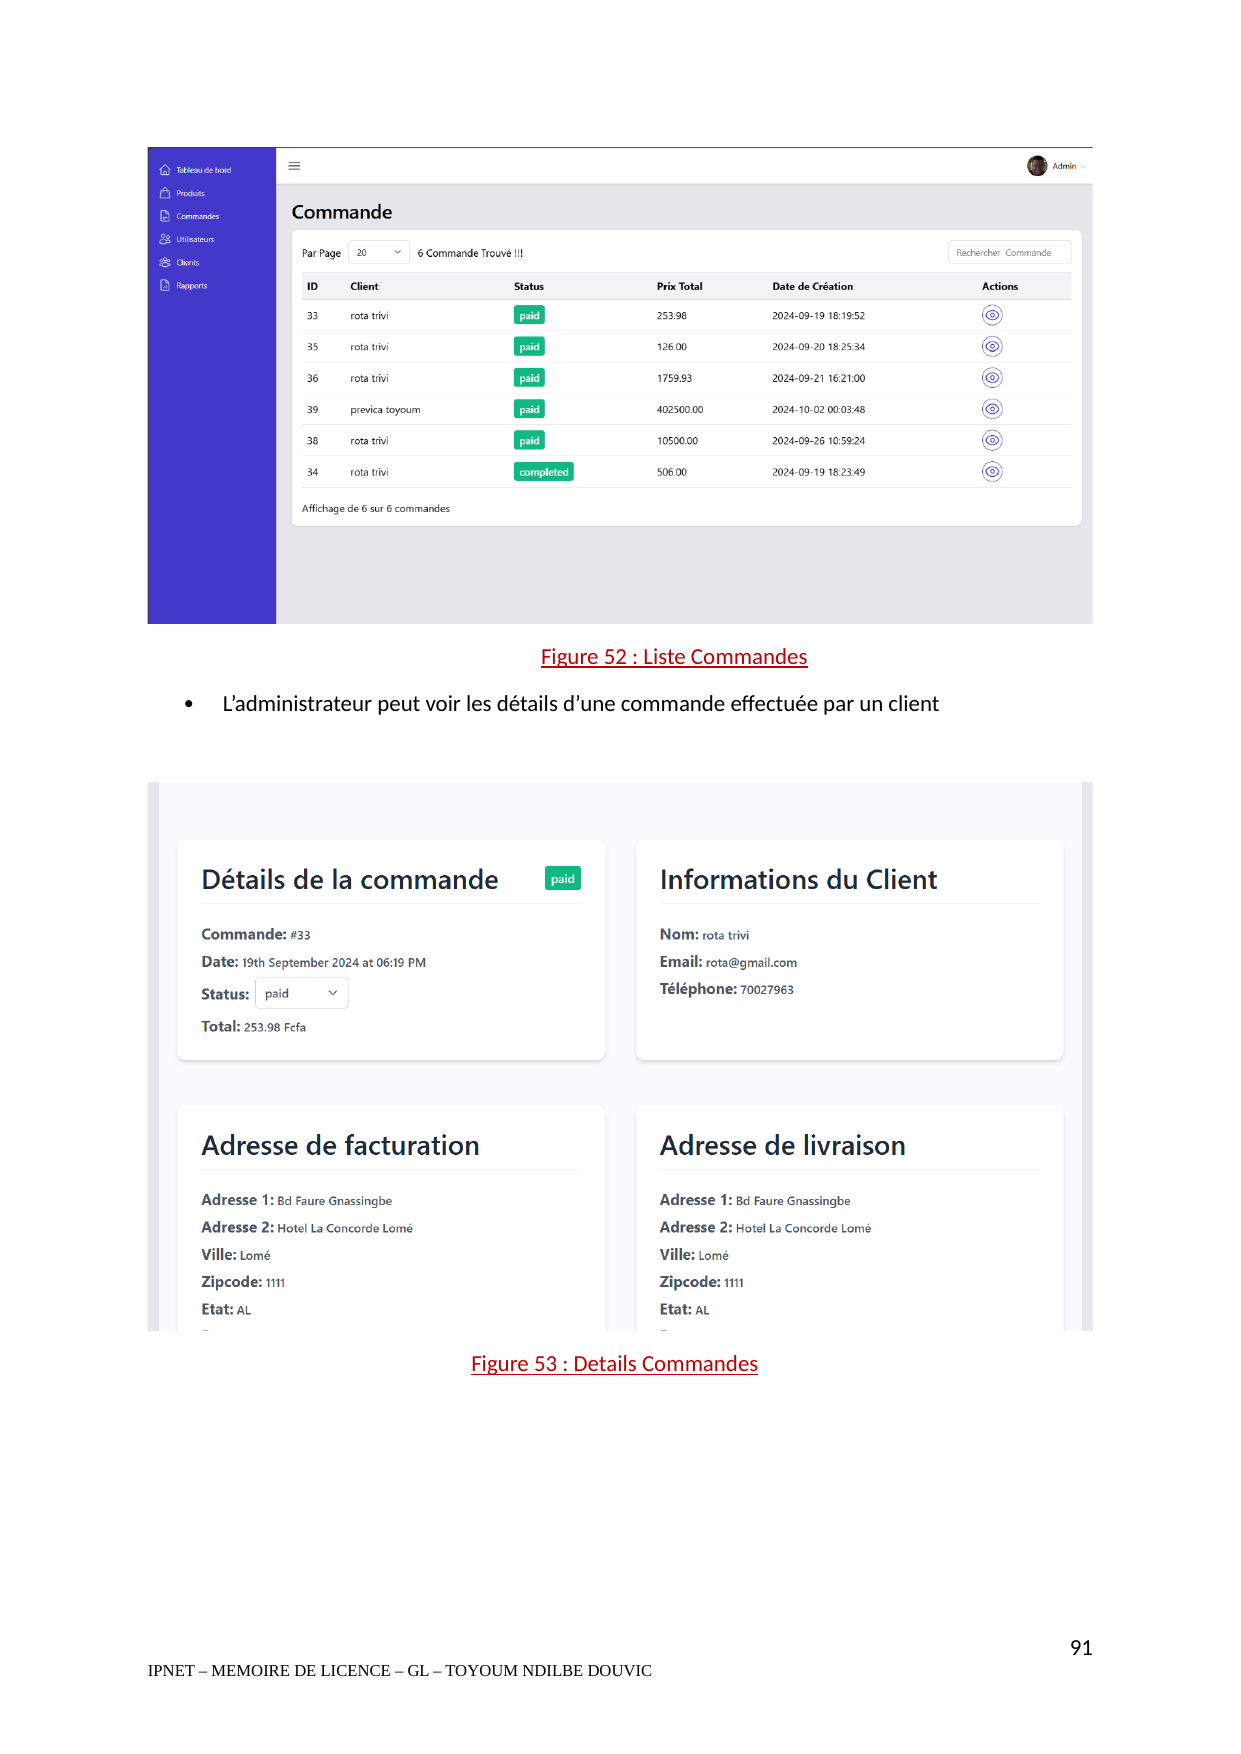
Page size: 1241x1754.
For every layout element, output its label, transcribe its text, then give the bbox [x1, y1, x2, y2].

text Figure 53 : Details Commandes [148, 1349, 1093, 1378]
picture [147, 782, 1093, 1331]
picture [147, 147, 1093, 624]
list L’administrateur peut voir les détails d’une commande effectuée par un client [185, 689, 1093, 717]
text Figure 52 : Liste Commandes [148, 642, 1093, 670]
